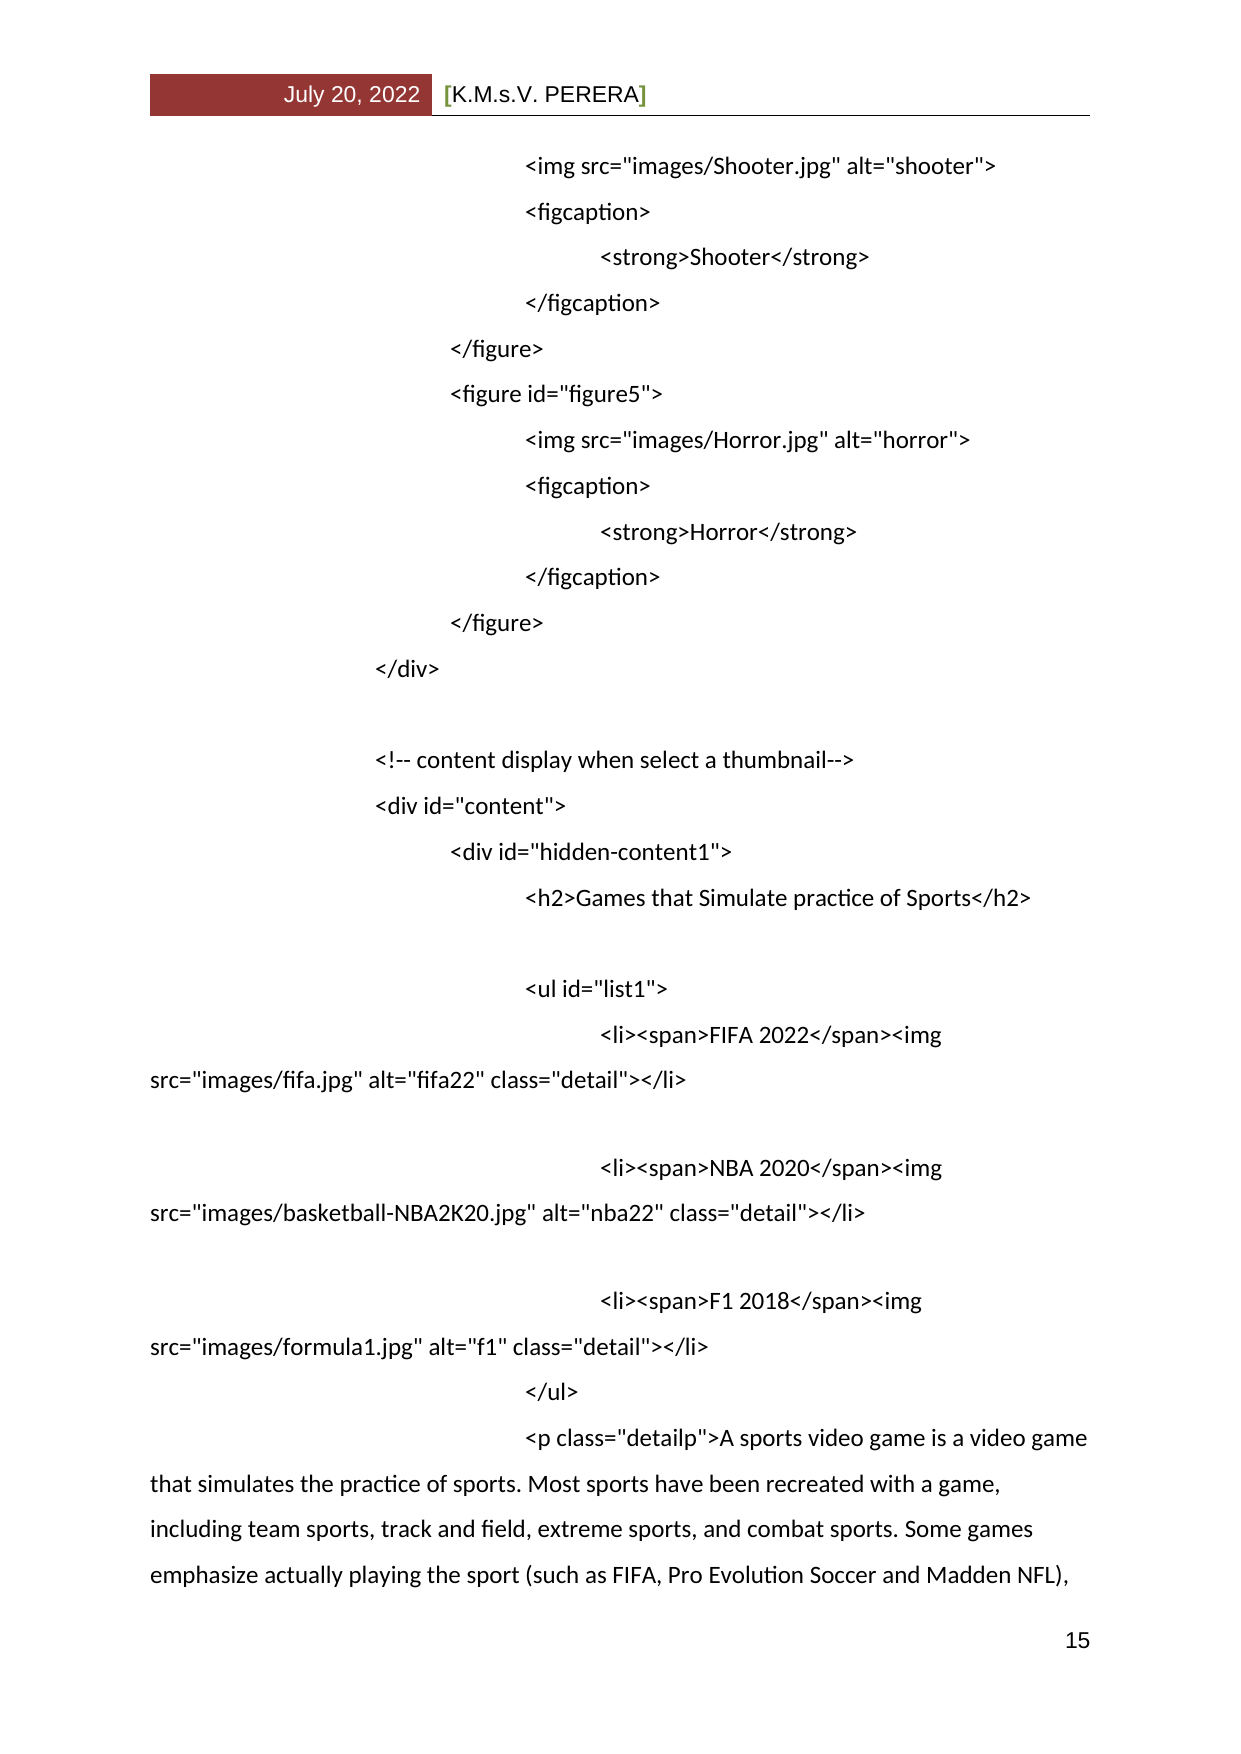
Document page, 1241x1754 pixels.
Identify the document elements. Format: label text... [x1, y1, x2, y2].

text <img src="images/Horror.jpg" alt="horror"> [150, 424, 1090, 455]
text <figcaption> [150, 470, 1090, 501]
text <figure id="figure5"> [150, 379, 1090, 409]
text <!-- content display when select a thumbnail--> [150, 744, 1090, 775]
text <ul id="list1"> [150, 973, 1090, 1004]
text </figcaption> [150, 287, 1090, 318]
text <img src="images/Shooter.jpg" alt="shooter"> [150, 150, 1090, 181]
text <strong>Horror</strong> [150, 516, 1090, 546]
text <li><span>F1 2018</span><img src="images/formula1.jpg" alt="f1" class="detail"></li> [150, 1285, 1090, 1361]
text <div id="content"> [150, 790, 1090, 821]
text <li><span>NBA 2020</span><img src="images/basketball-NBA2K20.jpg" alt="nba22" class="detail"></li> [150, 1152, 1090, 1228]
text </figure> [150, 607, 1090, 638]
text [150, 1422, 1090, 1590]
text <strong>Shooter</strong> [150, 241, 1090, 272]
text <h2>Games that Simulate practice of Sports</h2> [150, 882, 1090, 958]
text </figure> [150, 333, 1090, 363]
text <li><span>FIFA 2022</span><img src="images/fifa.jpg" alt="fifa22" class="detail"></li> [150, 1019, 1090, 1095]
text <figcaption> [150, 196, 1090, 226]
text <div id="hidden-content1"> [150, 836, 1090, 866]
text </ul> [150, 1376, 1090, 1407]
text </figcaption> [150, 562, 1090, 592]
text </div> [150, 653, 1090, 683]
